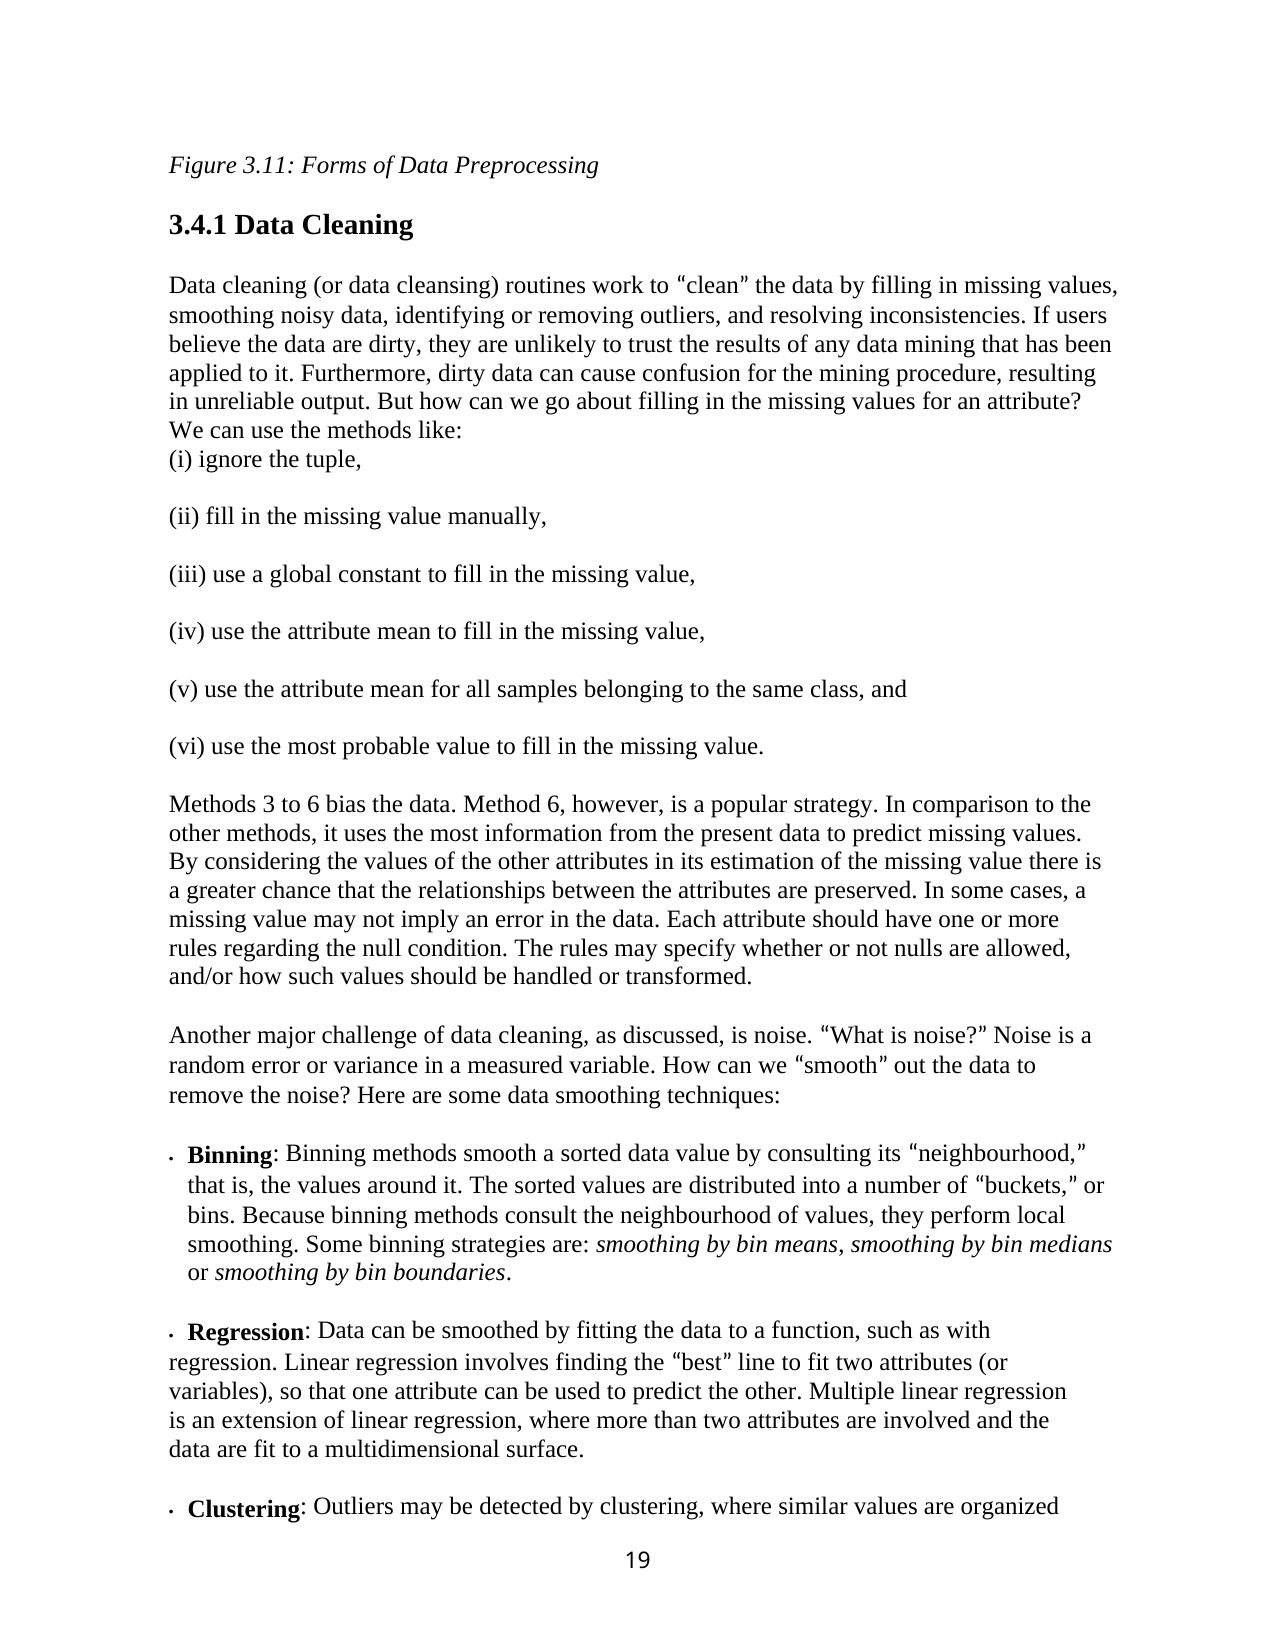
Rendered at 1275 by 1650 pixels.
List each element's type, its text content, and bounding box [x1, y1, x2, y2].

text Data cleaning (or data cleansing) routines work to “clean” the data by filling in missing values, [169, 269, 1125, 300]
text Figure 3.11: Forms of Data Preprocessing [169, 150, 1125, 178]
text Methods 3 to 6 bias the data. Method 6, however, is a popular strategy. In comparison to the [169, 789, 1125, 818]
text (i) ignore the tuple, [169, 444, 1125, 473]
text Another major challenge of data cleaning, as discussed, is noise. “What is noise?” Noise is a [169, 1019, 1125, 1049]
text By considering the values of the other attributes in its estimation of the missing value there is [169, 846, 1125, 875]
text and/or how such values should be handled or transformed. [169, 961, 1125, 990]
text 3.4.1 Data Cleaning [169, 207, 1125, 241]
text remove the noise? Here are some data smoothing techniques: [169, 1080, 1125, 1109]
list Regression: Data can be smoothed by fitting the data to a function, such as with [169, 1315, 1125, 1346]
text (vi) use the most probable value to fill in the missing value. [169, 731, 1125, 760]
text (ii) fill in the missing value manually, [169, 501, 1125, 530]
list Clustering: Outliers may be detected by clustering, where similar values are organized [169, 1491, 1125, 1522]
text (iv) use the attribute mean to fill in the missing value, [169, 616, 1125, 645]
text We can use the methods like: [169, 415, 1125, 444]
text other methods, it uses the most information from the present data to predict missing values. [169, 818, 1125, 846]
text missing value may not imply an error in the data. Each attribute should have one or more [169, 904, 1125, 933]
text variables), so that one attribute can be used to predict the other. Multiple linear regression [169, 1376, 1125, 1405]
text applied to it. Furthermore, dirty data can cause confusion for the mining procedure, resulting [169, 358, 1125, 386]
list Binning: Binning methods smooth a sorted data value by consulting its “neighbourhood,” that is, the values around it. The sorted values are distributed into a number of “buckets,” or bins. Because binning methods consult the neighbourhood of values, they perform local smoothing. Some binning strategies are: smoothing by bin means, smoothing by bin medians or smoothing by bin boundaries. [169, 1137, 1125, 1286]
text (v) use the attribute mean for all samples belonging to the same class, and [169, 674, 1125, 703]
text a greater chance that the relationships between the attributes are preserved. In some cases, a [169, 875, 1125, 904]
text in unreliable output. But how can we go about filling in the missing values for an attribute? [169, 386, 1125, 415]
text random error or variance in a measured variable. How can we “smooth” out the data to [169, 1049, 1125, 1080]
text data are fit to a multidimensional surface. [169, 1434, 1125, 1463]
text (iii) use a global constant to fill in the missing value, [169, 559, 1125, 588]
text rules regarding the null condition. The rules may specify whether or not nulls are allowed, [169, 933, 1125, 961]
text regression. Linear regression involves finding the “best” line to fit two attributes (or [169, 1346, 1125, 1376]
text is an extension of linear regression, where more than two attributes are involved and the [169, 1405, 1125, 1434]
text believe the data are dirty, they are unlikely to trust the results of any data mining that has been [169, 329, 1125, 358]
text smoothing noisy data, identifying or removing outliers, and resolving inconsistencies. If users [169, 300, 1125, 329]
